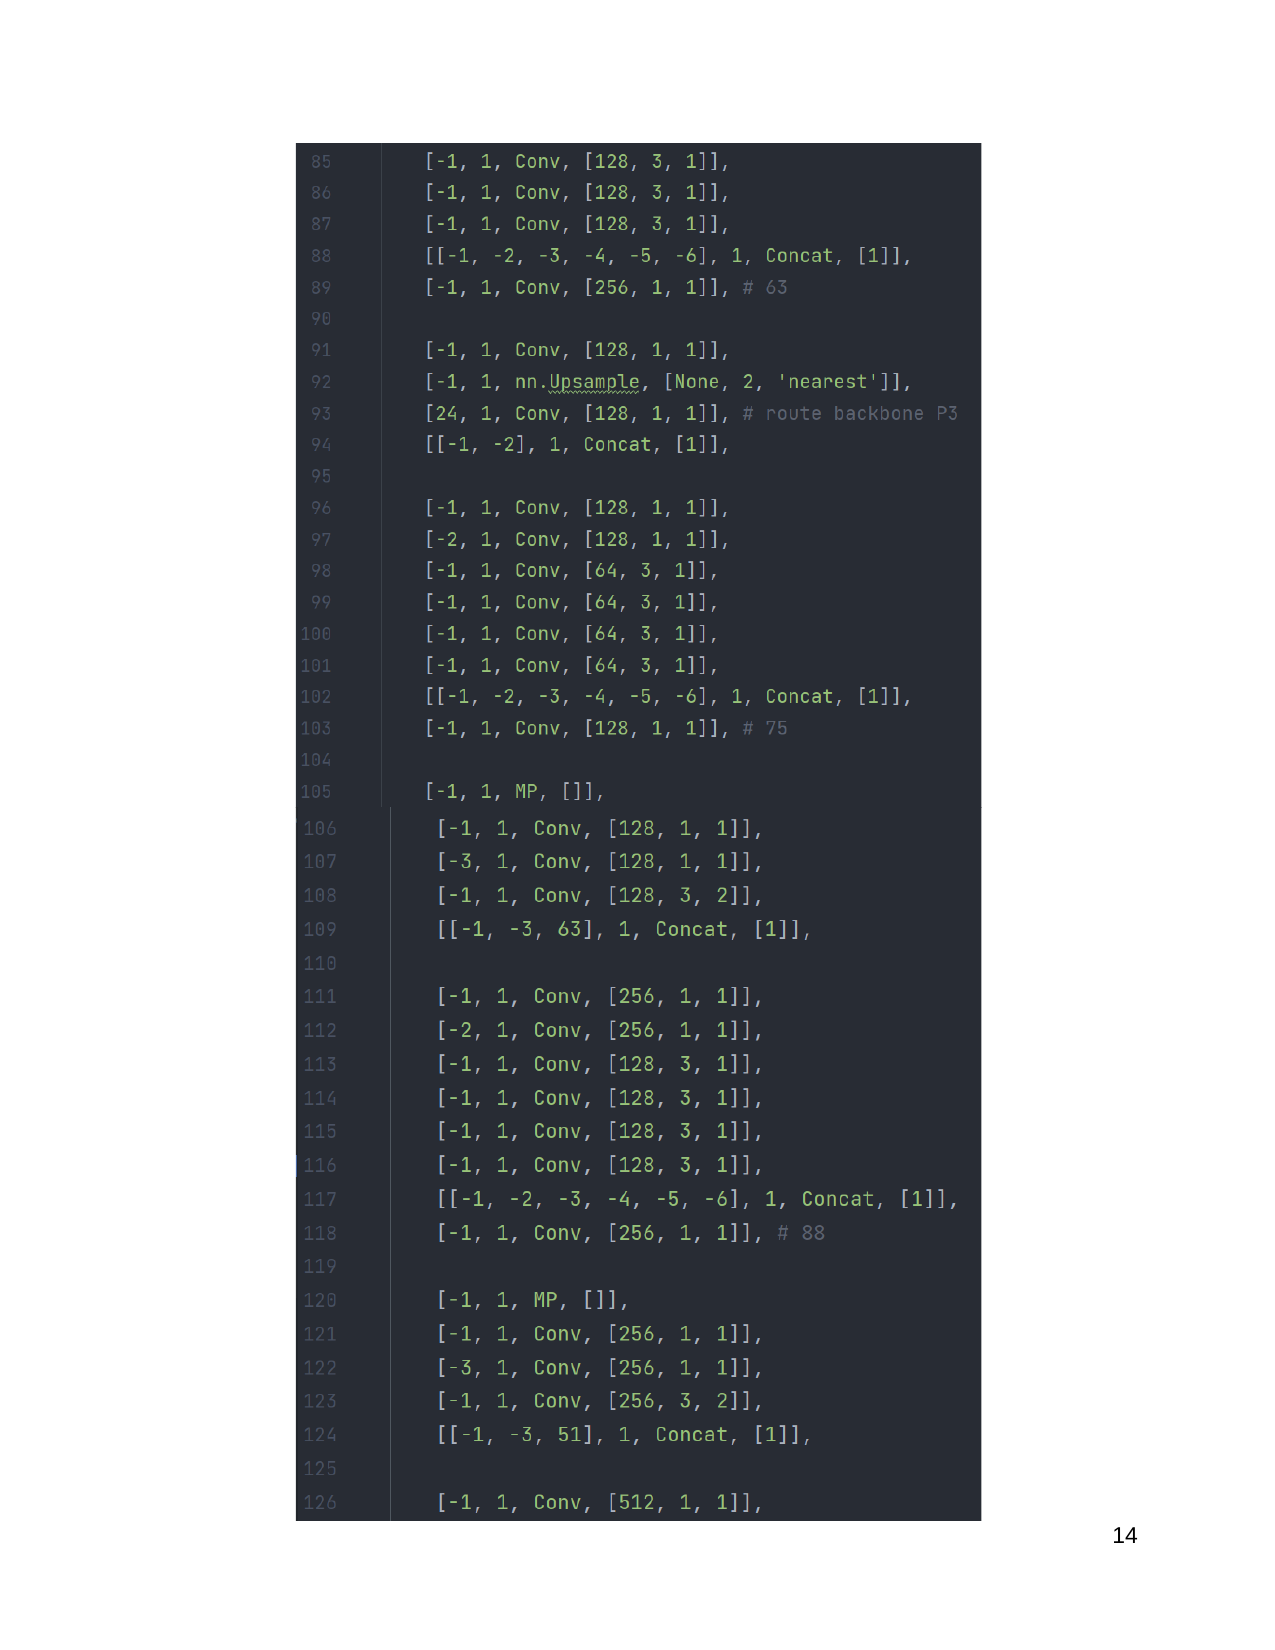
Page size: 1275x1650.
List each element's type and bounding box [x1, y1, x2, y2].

picture [295, 143, 982, 1521]
